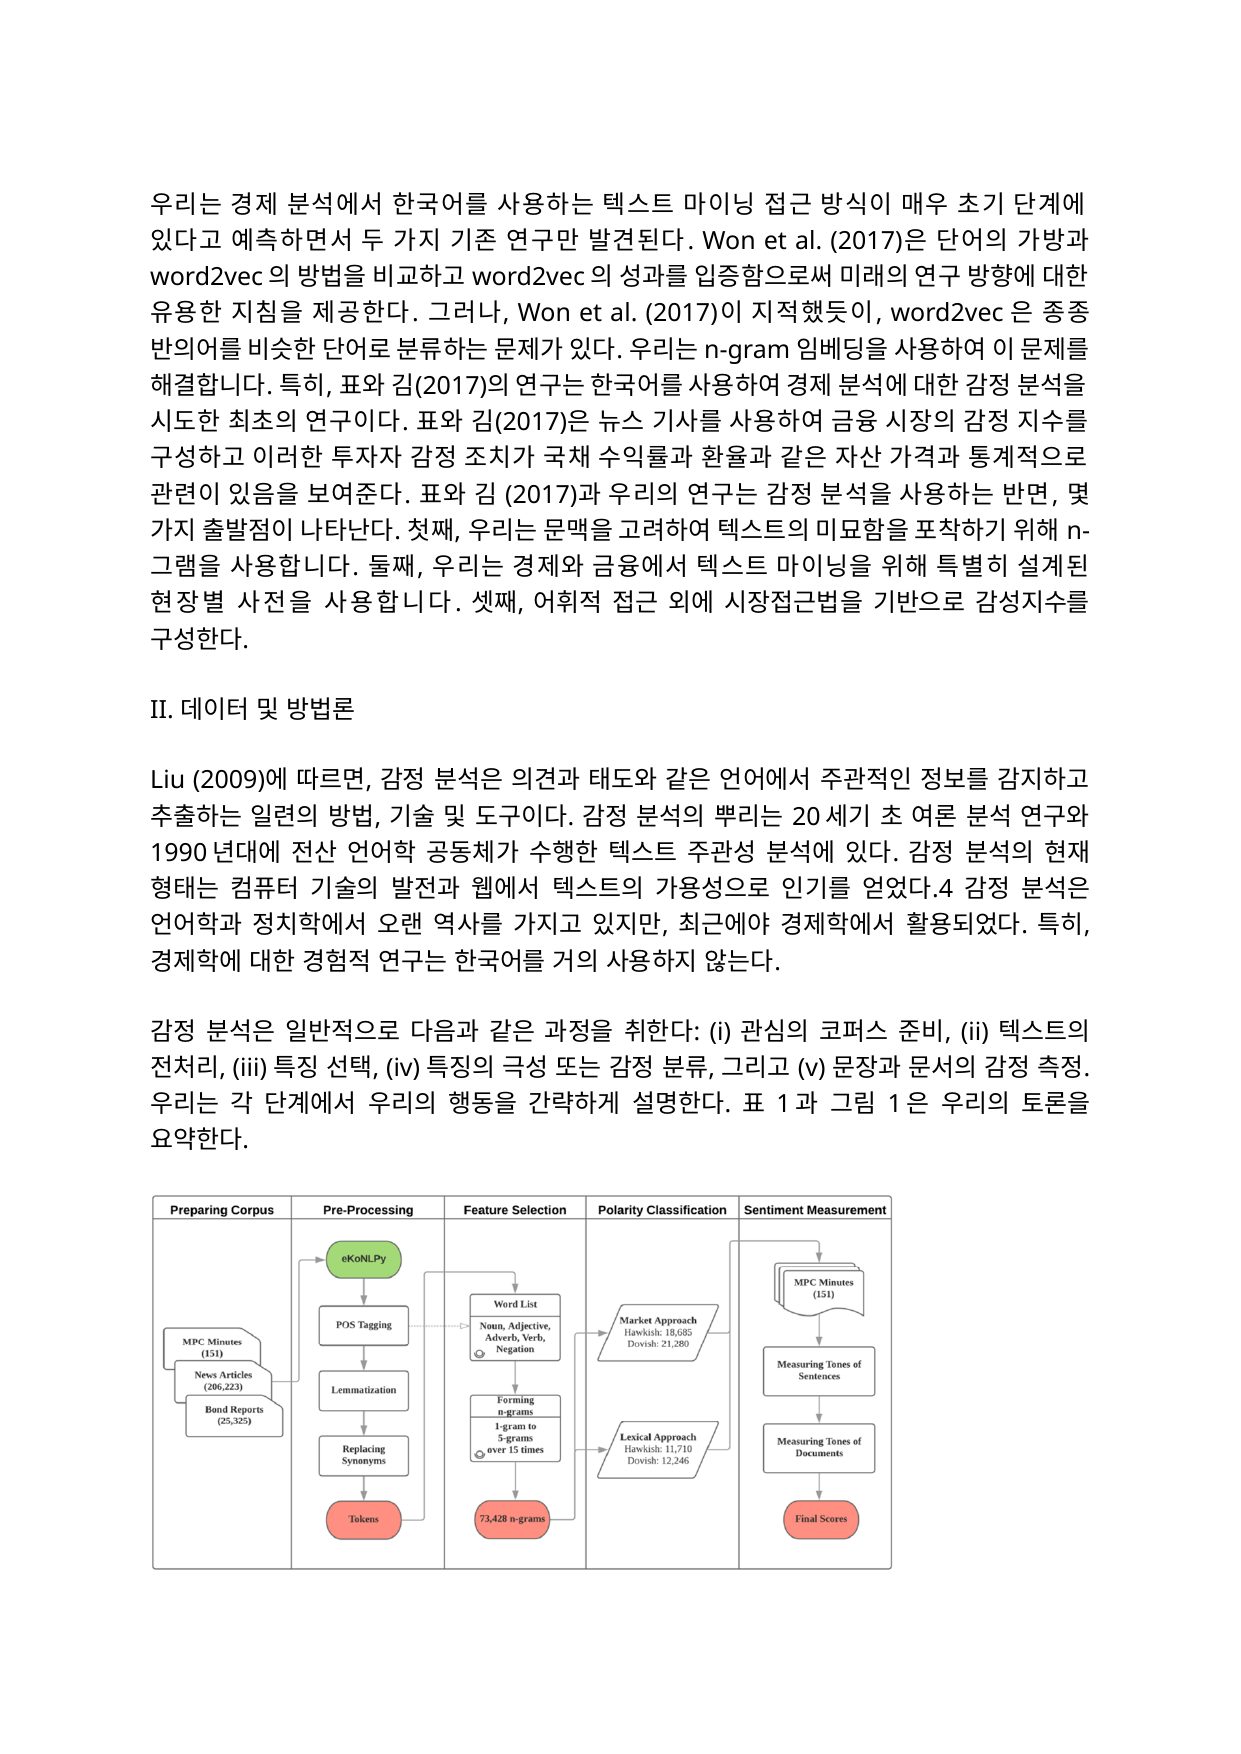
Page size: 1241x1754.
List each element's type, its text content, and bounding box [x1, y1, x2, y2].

text II. 데이터 및 방법론 [150, 689, 1090, 726]
picture [150, 1190, 894, 1576]
text 감정 분석은 일반적으로 다음과 같은 과정을 취한다: (i) 관심의 코퍼스 준비, (ii) 텍스트의 전처리, (iii) 특징 선택, (iv) 특징의 극성 또는 감정 분류, 그리고 (v) 문장과 문서의 감정 측정. 우리는 각 단계에서 우리의 행동을 간략하게 설명한다. 표 1과 그림 1은 우리의 토론을 요약한다. [150, 1011, 1090, 1156]
text Liu (2009)에 따르면, 감정 분석은 의견과 태도와 같은 언어에서 주관적인 정보를 감지하고 추출하는 일련의 방법, 기술 및 도구이다. 감정 분석의 뿌리는 20세기 초 여론 분석 연구와 1990년대에 전산 언어학 공동체가 수행한 텍스트 주관성 분석에 있다. 감정 분석의 현재 형태는 컴퓨터 기술의 발전과 웹에서 텍스트의 가용성으로 인기를 얻었다.4 감정 분석은 언어학과 정치학에서 오랜 역사를 가지고 있지만, 최근에야 경제학에서 활용되었다. 특히, 경제학에 대한 경험적 연구는 한국어를 거의 사용하지 않는다. [150, 760, 1090, 977]
text 우리는 경제 분석에서 한국어를 사용하는 텍스트 마이닝 접근 방식이 매우 초기 단계에 있다고 예측하면서 두 가지 기존 연구만 발견된다. Won et al. (2017)은 단어의 가방과 word2vec의 방법을 비교하고 word2vec의 성과를 입증함으로써 미래의 연구 방향에 대한 유용한 지침을 제공한다. 그러나, Won et al. (2017)이 지적했듯이, word2vec은 종종 반의어를 비슷한 단어로 분류하는 문제가 있다. 우리는 n-gram 임베딩을 사용하여 이 문제를 해결합니다. 특히, 표와 김(2017)의 연구는 한국어를 사용하여 경제 분석에 대한 감정 분석을 시도한 최초의 연구이다. 표와 김(2017)은 뉴스 기사를 사용하여 금융 시장의 감정 지수를 구성하고 이러한 투자자 감정 조치가 국채 수익률과 환율과 같은 자산 가격과 통계적으로 관련이 있음을 보여준다. 표와 김 (2017)과 우리의 연구는 감정 분석을 사용하는 반면, 몇 가지 출발점이 나타난다. 첫째, 우리는 문맥을 고려하여 텍스트의 미묘함을 포착하기 위해 n-그램을 사용합니다. 둘째, 우리는 경제와 금융에서 텍스트 마이닝을 위해 특별히 설계된 현장별 사전을 사용합니다. 셋째, 어휘적 접근 외에 시장접근법을 기반으로 감성지수를 구성한다. [150, 184, 1090, 655]
